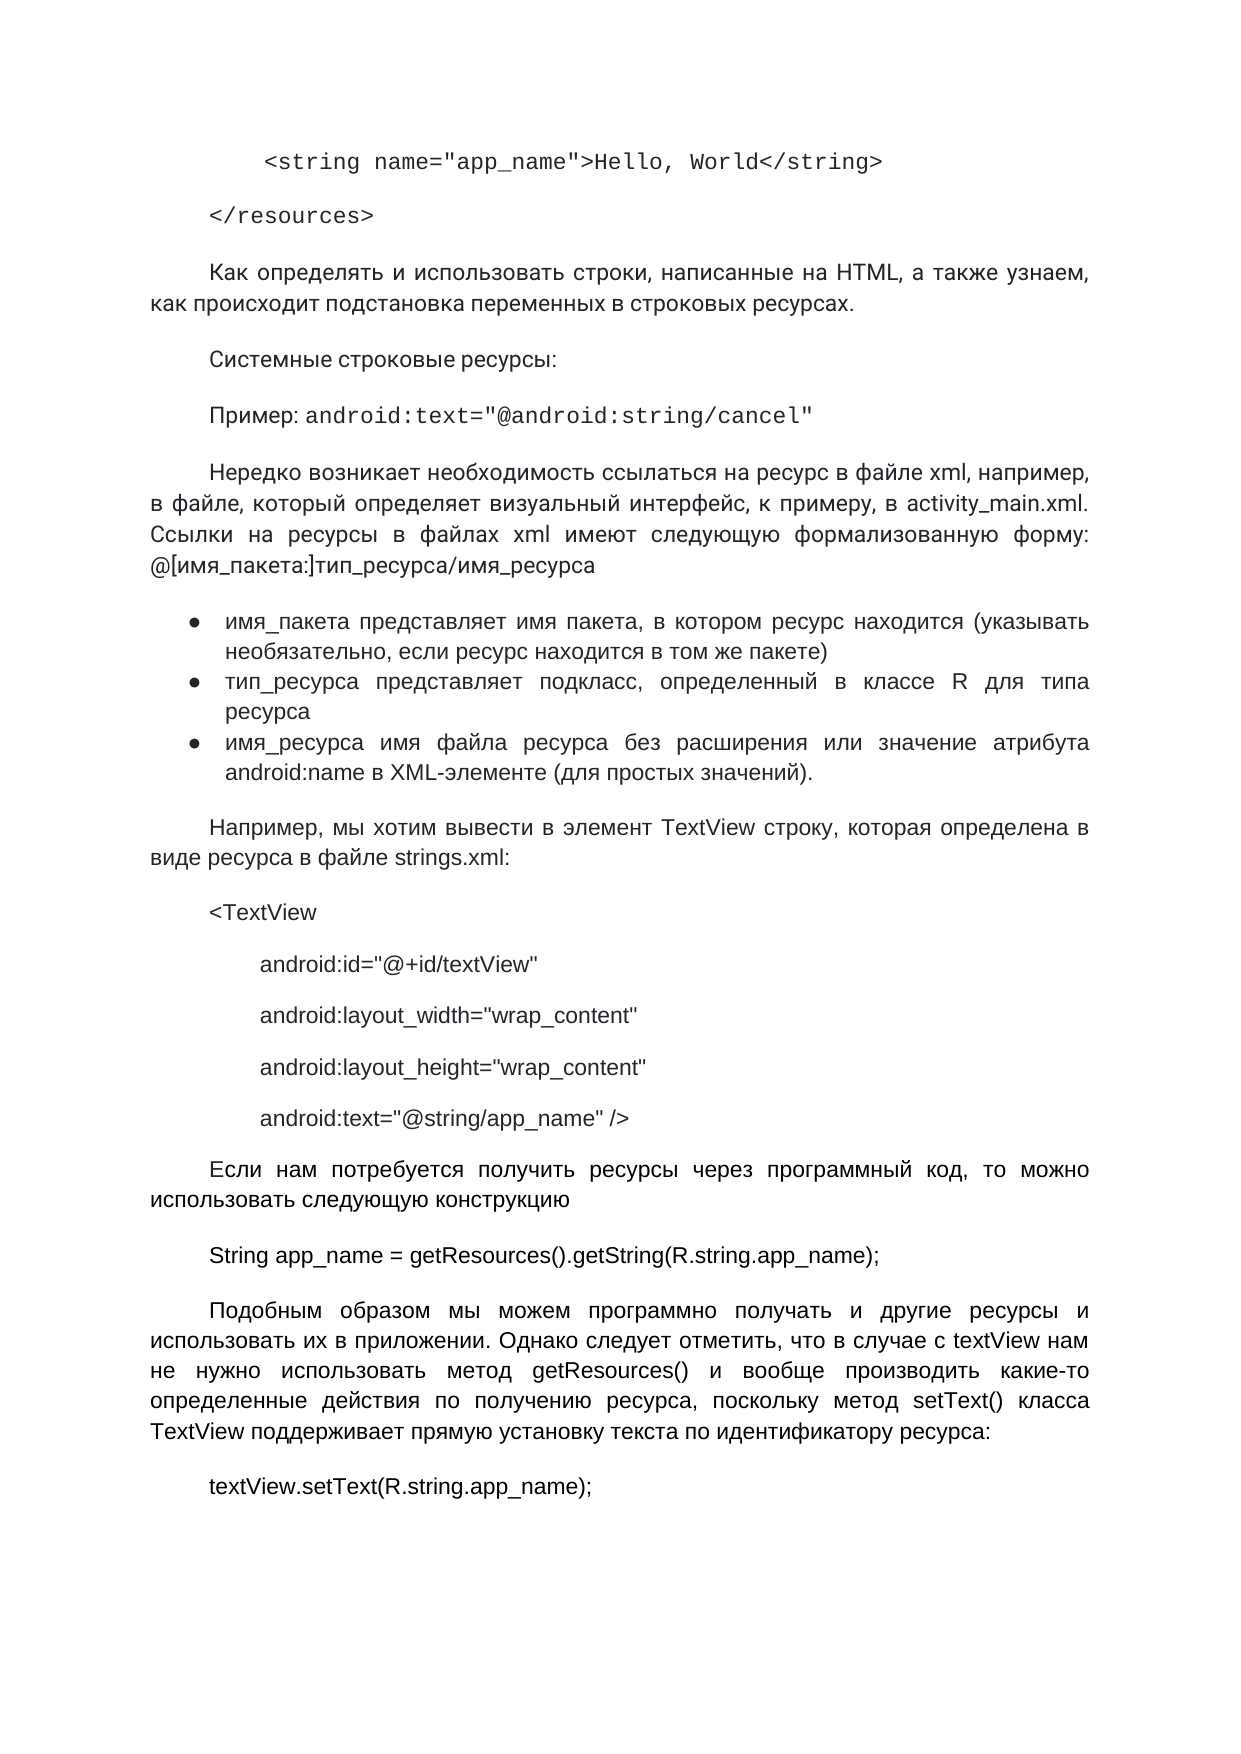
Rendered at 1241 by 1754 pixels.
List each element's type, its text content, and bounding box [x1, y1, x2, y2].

list тип_ресурса представляет подкласс, определенный в классе R для типа ресурса [187, 668, 1090, 725]
list имя_пакета представляет имя пакета, в котором ресурс находится (указывать необязательно, если ресурс находится в том же пакете) [187, 608, 1090, 664]
text Например, мы хотим вывести в элемент TextView строку, которая определена в виде ресурса в файле strings.xml: [150, 814, 1090, 871]
text Если нам потребуется получить ресурсы через программный код, то можно использовать следующую конструкцию [150, 1156, 1090, 1213]
text Системные строковые ресурсы: [150, 346, 1090, 373]
text textView.setText(R.string.app_name); [150, 1473, 1090, 1499]
text String app_name = getResources().getString(R.string.app_name); [150, 1242, 1090, 1268]
text Нередко возникает необходимость ссылаться на ресурс в файле xml, например, в файле, который определяет визуальный интерфейс, к примеру, в activity_main.xml. Ссылки на ресурсы в файлах xml имеют следующую формализованную форму: @[имя_пакета:]тип_ресурса/имя_ресурса [150, 459, 1090, 579]
text <TextView [150, 899, 1090, 926]
text android:text="@string/app_name" /> [150, 1105, 1090, 1131]
text </resources> [150, 205, 1090, 231]
text android:id="@+id/textView" [150, 951, 1090, 977]
text Пример: android:text="@android:string/cancel" [150, 402, 1090, 430]
text android:layout_height="wrap_content" [150, 1053, 1090, 1080]
text android:layout_width="wrap_content" [150, 1002, 1090, 1028]
text <string name="app_name">Hello, World</string> [150, 150, 1090, 176]
text Как определять и использовать строки, написанные на HTML, а также узнаем, как происходит подстановка переменных в строковых ресурсах. [150, 259, 1090, 317]
text Подобным образом мы можем программно получать и другие ресурсы и использовать их в приложении. Однако следует отметить, что в случае с textView нам не нужно использовать метод getResources() и вообще производить какие-то определенные действия по получению ресурса, поскольку метод setText() класса TextView поддерживает прямую установку текста по идентификатору ресурса: [150, 1297, 1090, 1444]
list имя_ресурса имя файла ресурса без расширения или значение атрибута android:name в XML-элементе (для простых значений). [187, 728, 1090, 785]
